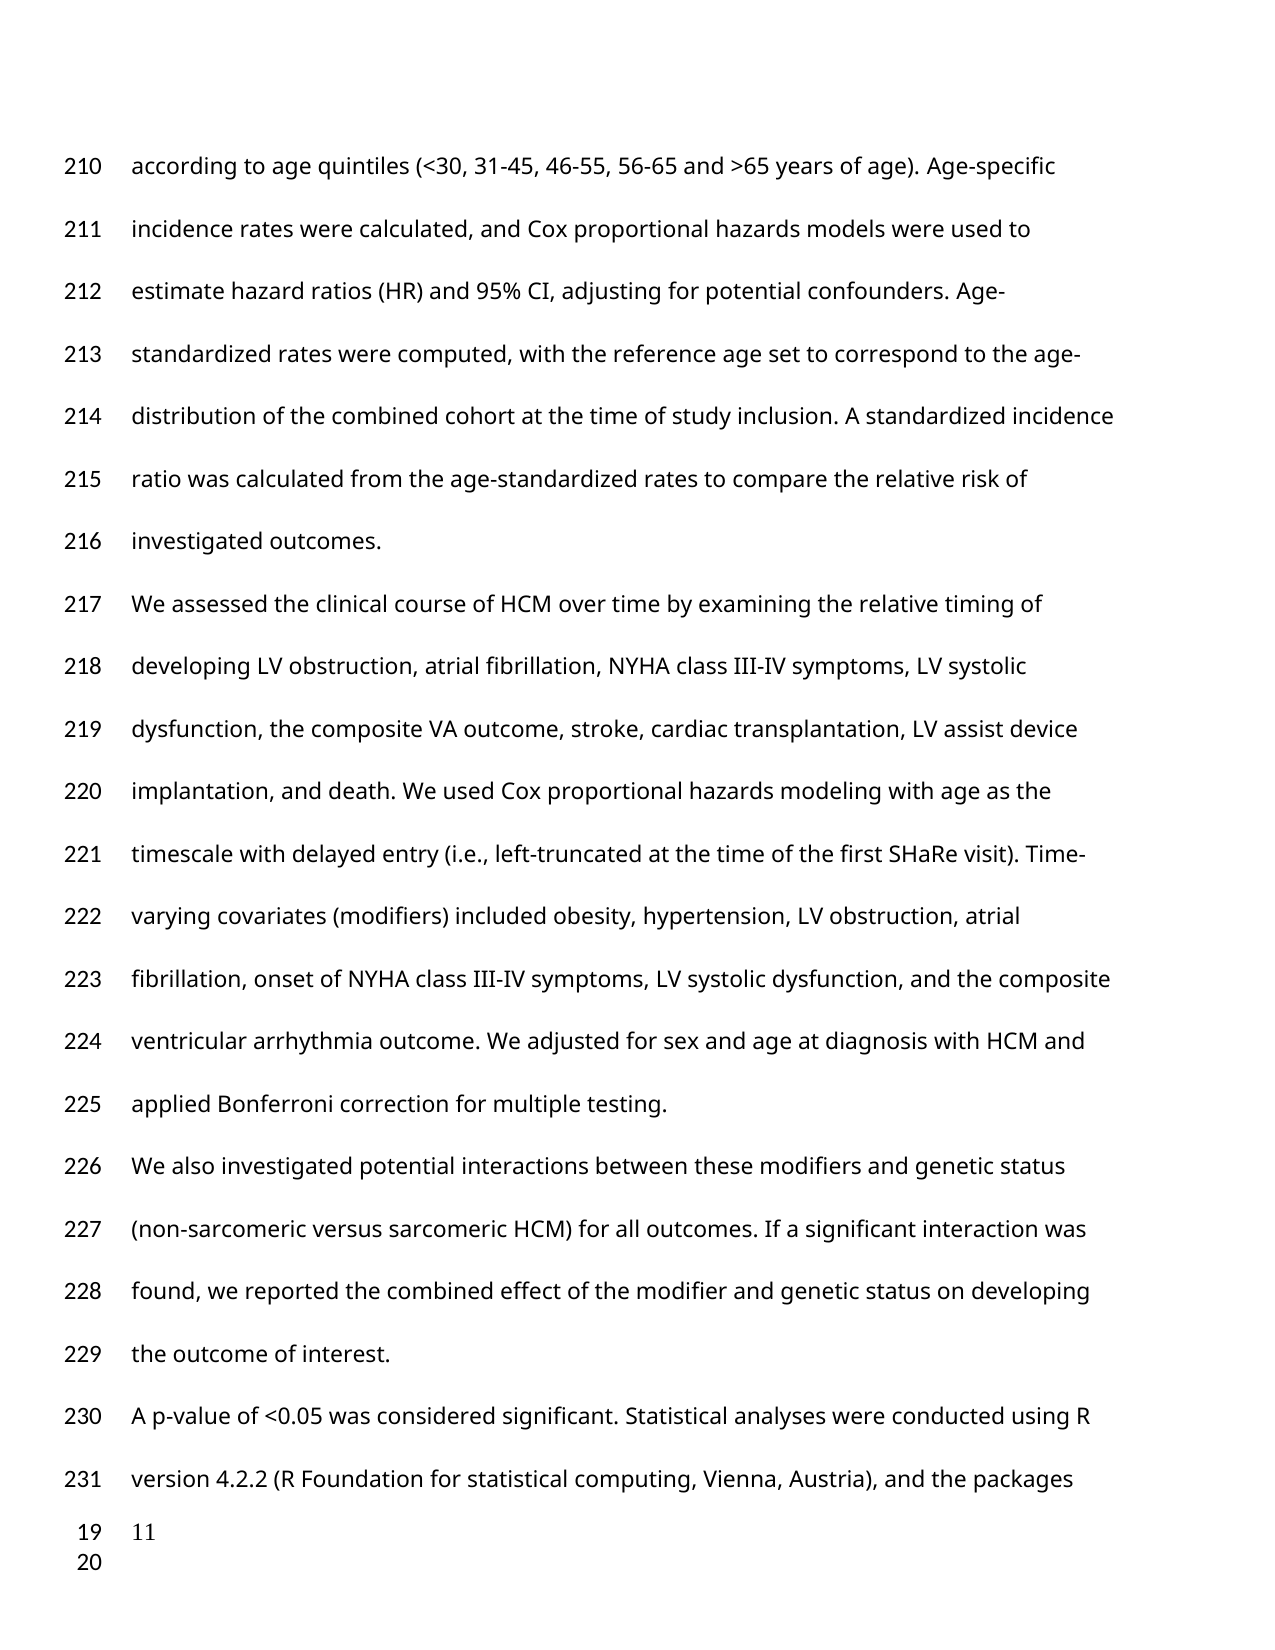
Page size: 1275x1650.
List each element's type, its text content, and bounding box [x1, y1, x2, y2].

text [131, 150, 1125, 556]
text We assessed the clinical course of HCM over time by examining the relative timing of developing LV obstruction, atrial fibrillation, NYHA class III-IV symptoms, LV systolic dysfunction, the composite VA outcome, stroke, cardiac transplantation, LV assist device implantation, and death. We used Cox proportional hazards modeling with age as the timescale with delayed entry (i.e., left-truncated at the time of the first SHaRe visit). Time-varying covariates (modifiers) included obesity, hypertension, LV obstruction, atrial fibrillation, onset of NYHA class III-IV symptoms, LV systolic dysfunction, and the composite ventricular arrhythmia outcome. We adjusted for sex and age at diagnosis with HCM and applied Bonferroni correction for multiple testing. [131, 587, 1125, 1119]
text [131, 1400, 1125, 1494]
text We also investigated potential interactions between these modifiers and genetic status (non-sarcomeric versus sarcomeric HCM) for all outcomes. If a significant interaction was found, we reported the combined effect of the modifier and genetic status on developing the outcome of interest. [131, 1150, 1125, 1369]
